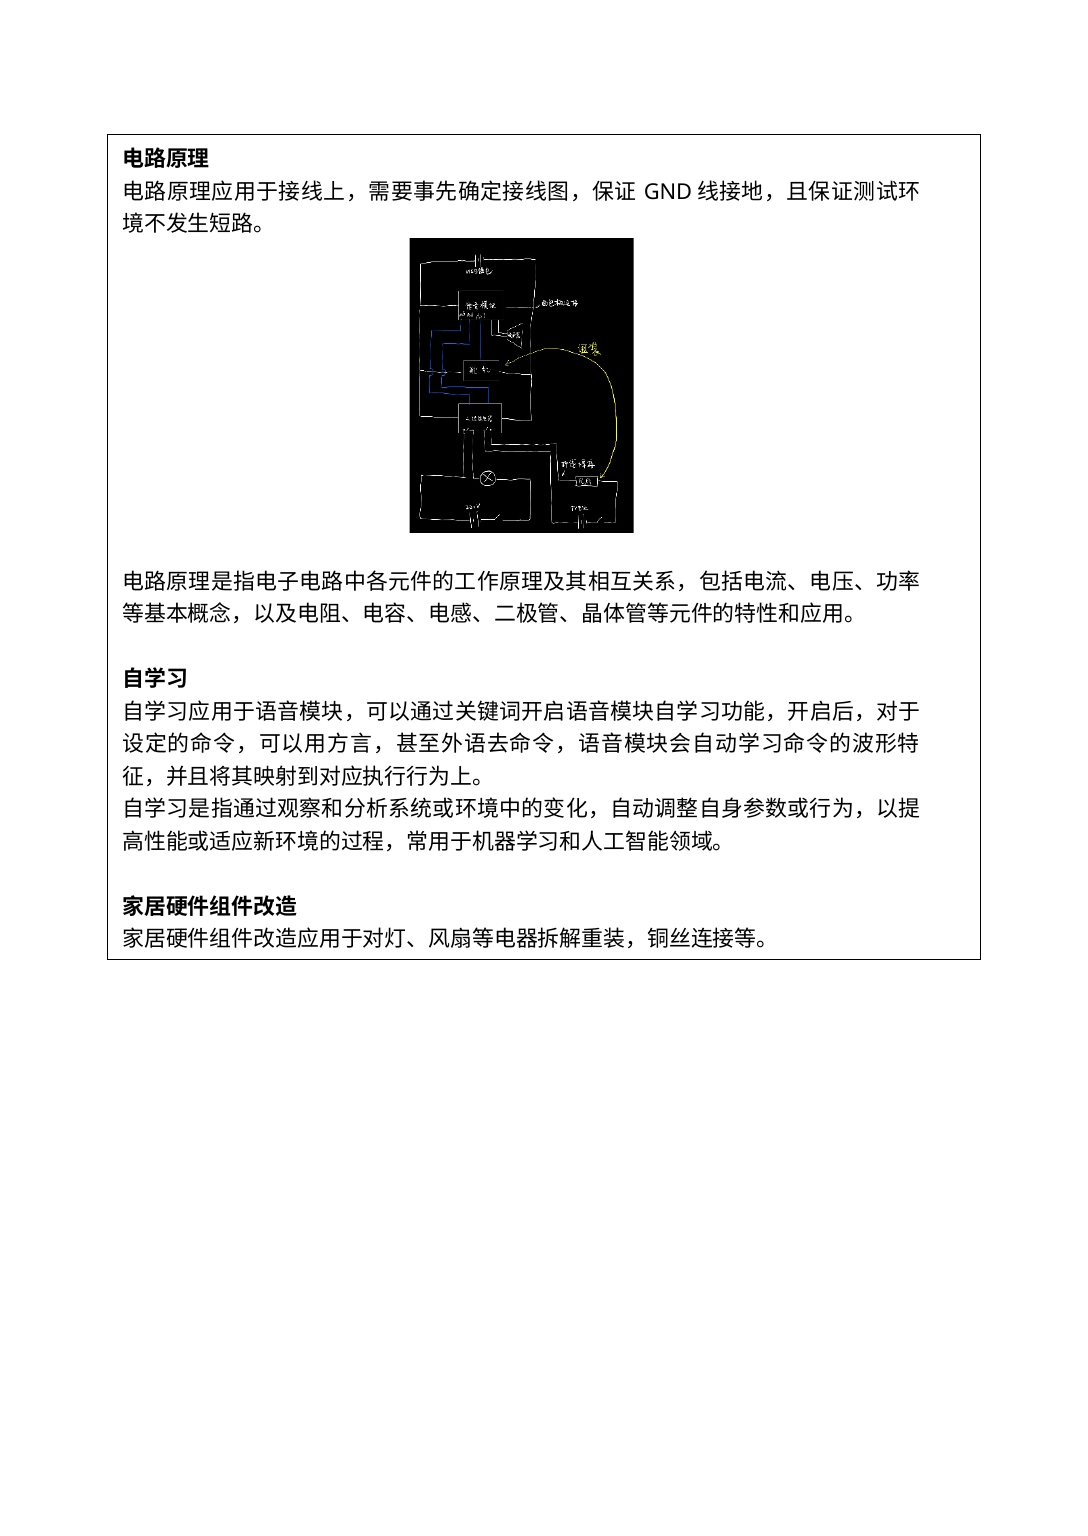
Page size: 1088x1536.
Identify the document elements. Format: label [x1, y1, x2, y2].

table_cell [108, 135, 980, 959]
picture [409, 238, 634, 533]
